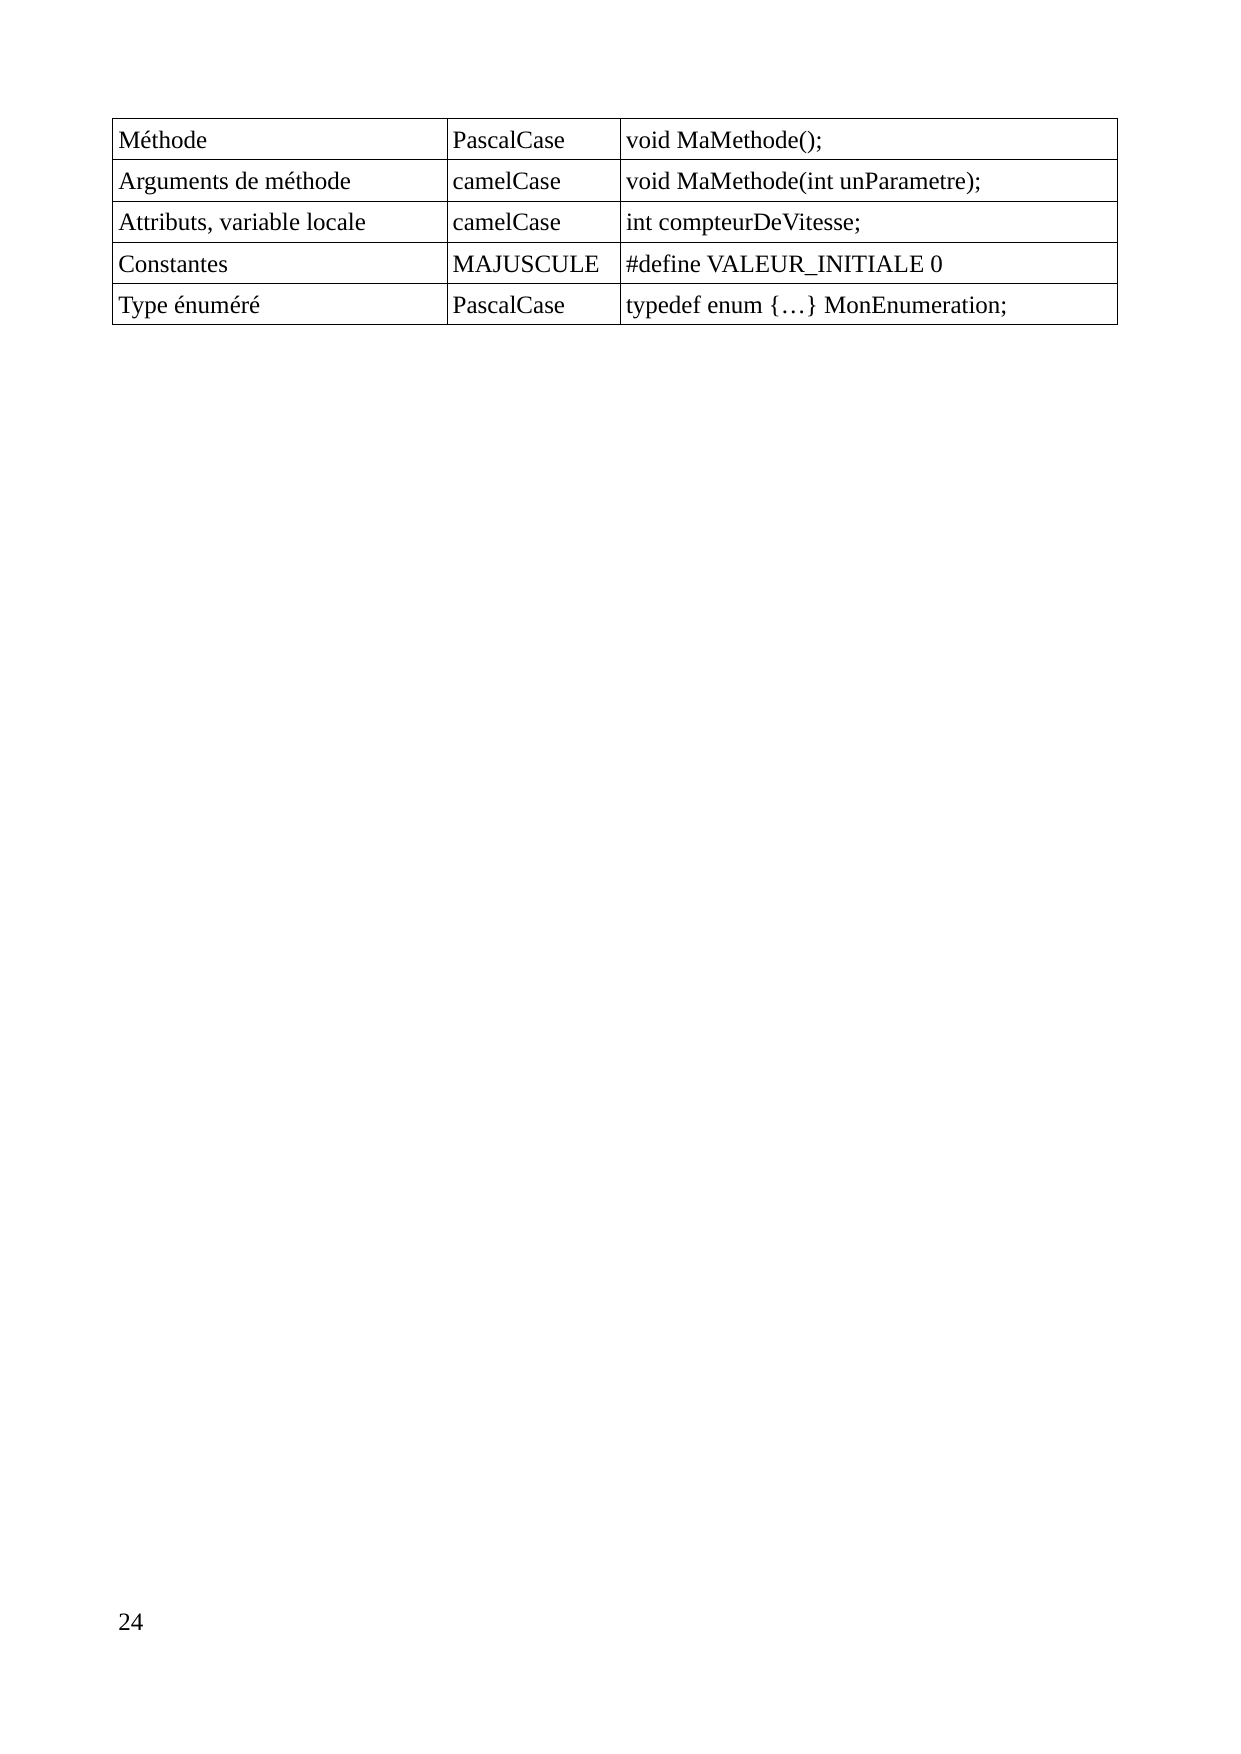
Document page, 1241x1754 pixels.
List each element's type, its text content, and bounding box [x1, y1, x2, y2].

table_cell #define VALEUR_INITIALE 0 [621, 243, 1117, 283]
table_cell camelCase [448, 160, 620, 201]
table_cell MAJUSCULE [448, 243, 620, 283]
table_cell Méthode [113, 119, 447, 159]
table_cell void MaMethode(int unParametre); [621, 160, 1117, 201]
table_cell PascalCase [448, 119, 620, 159]
table_cell typedef enum {…} MonEnumeration; [621, 284, 1117, 324]
table_cell Arguments de méthode [113, 160, 447, 201]
table_cell Attributs, variable locale [113, 202, 447, 242]
table_cell camelCase [448, 202, 620, 242]
table_cell Constantes [113, 243, 447, 283]
table_cell PascalCase [448, 284, 620, 324]
table_cell Type énuméré [113, 284, 447, 324]
table_cell void MaMethode(); [621, 119, 1117, 159]
table_cell int compteurDeVitesse; [621, 202, 1117, 242]
